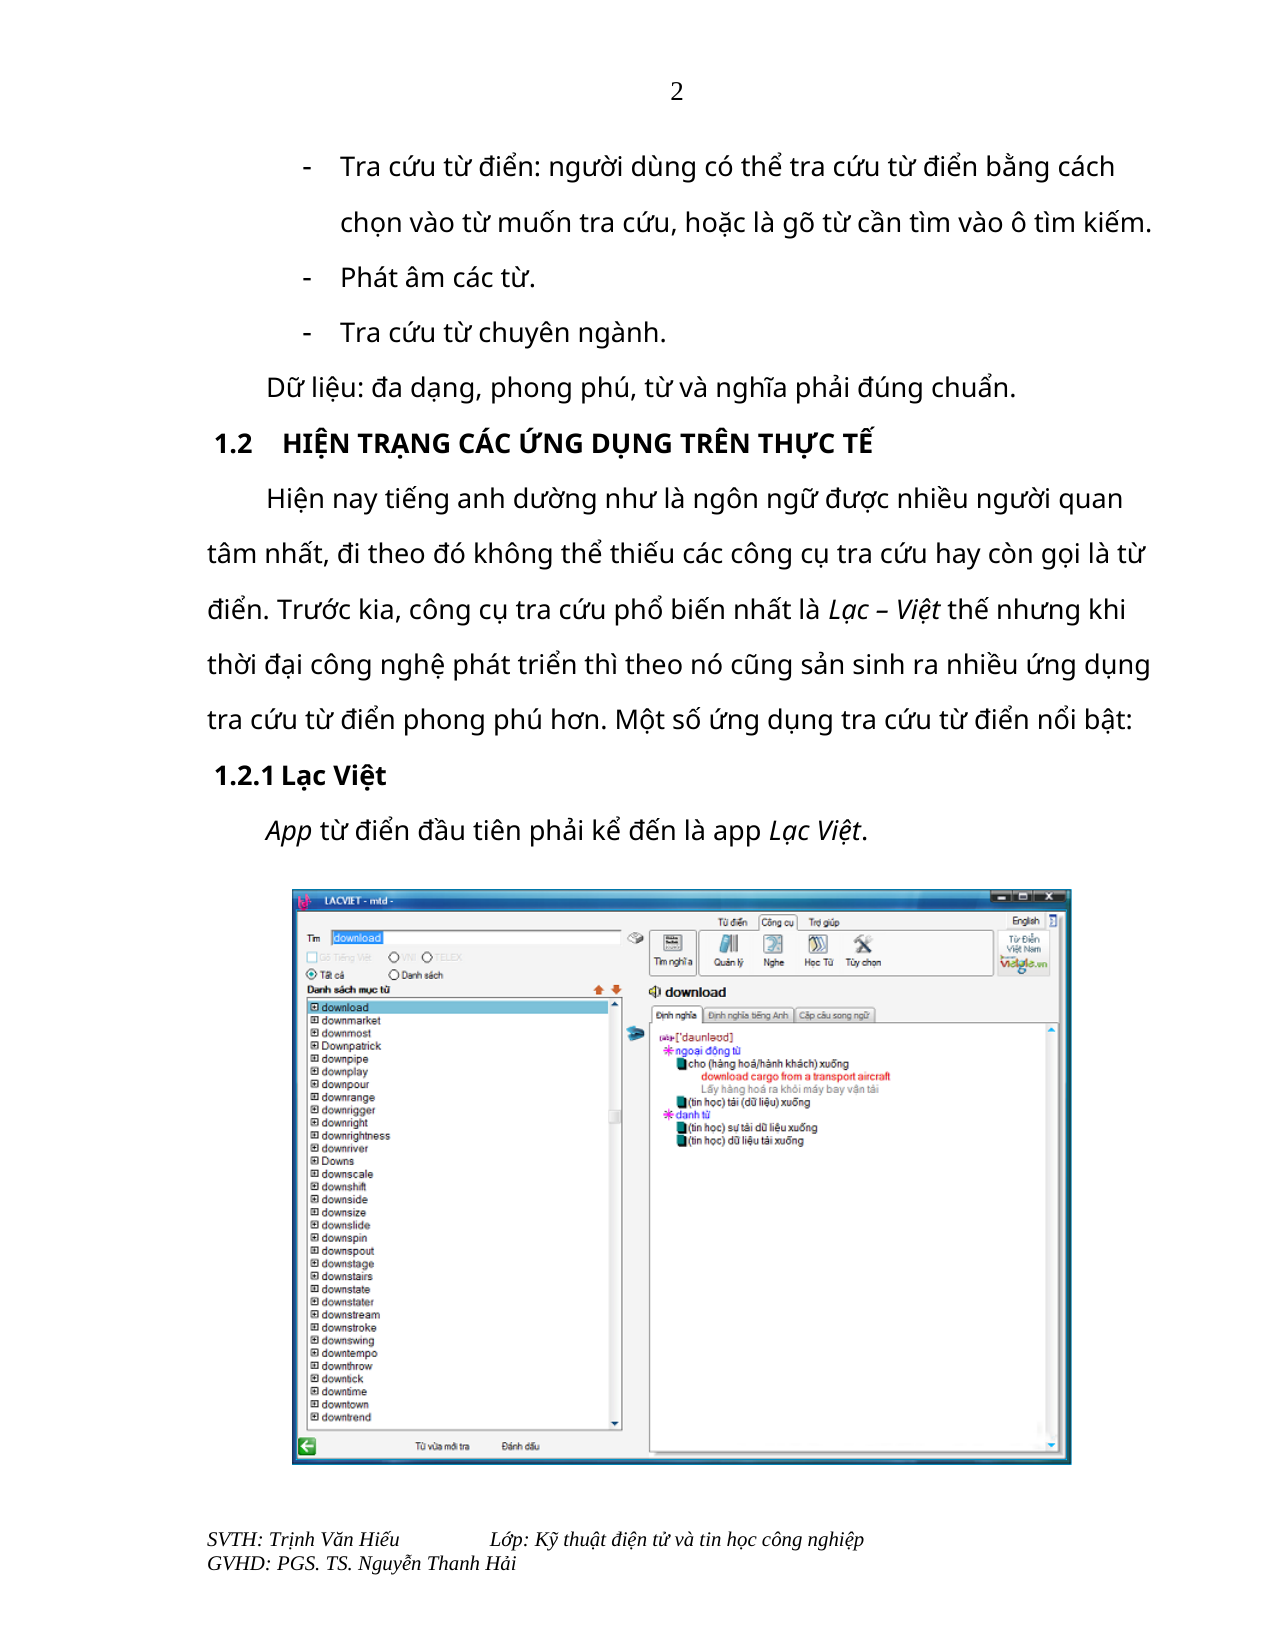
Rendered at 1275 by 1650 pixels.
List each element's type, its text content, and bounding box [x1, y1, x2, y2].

list HIỆN TRẠNG CÁC ỨNG DỤNG TRÊN THỰC TẾ [214, 424, 1157, 461]
list Tra cứu từ chuyên ngành. [302, 314, 1157, 351]
list Tra cứu từ điển: người dùng có thể tra cứu từ điển bằng cách chọn vào từ muốn tra cứu, hoặc là gõ từ cần tìm vào ô tìm kiếm. [302, 148, 1157, 240]
list Dữ liệu: đa dạng, phong phú, từ và nghĩa phải đúng chuẩn. [207, 369, 1157, 406]
picture [292, 891, 1072, 1463]
list Hiện nay tiếng anh dường như là ngôn ngữ được nhiều người quan tâm nhất, đi theo đó không thể thiếu các công cụ tra cứu hay còn gọi là từ điển. Trước kia, công cụ tra cứu phổ biến nhất là Lạc – Việt thế nhưng khi thời đại công nghệ phát triển thì theo nó cũng sản sinh ra nhiều ứng dụng tra cứu từ điển phong phú hơn. Một số ứng dụng tra cứu từ điển nổi bật: [207, 479, 1157, 738]
list App từ điển đầu tiên phải kể đến là app Lạc Việt. [207, 811, 1157, 848]
list Lạc Việt [214, 756, 1157, 793]
list Phát âm các từ. [302, 258, 1157, 295]
